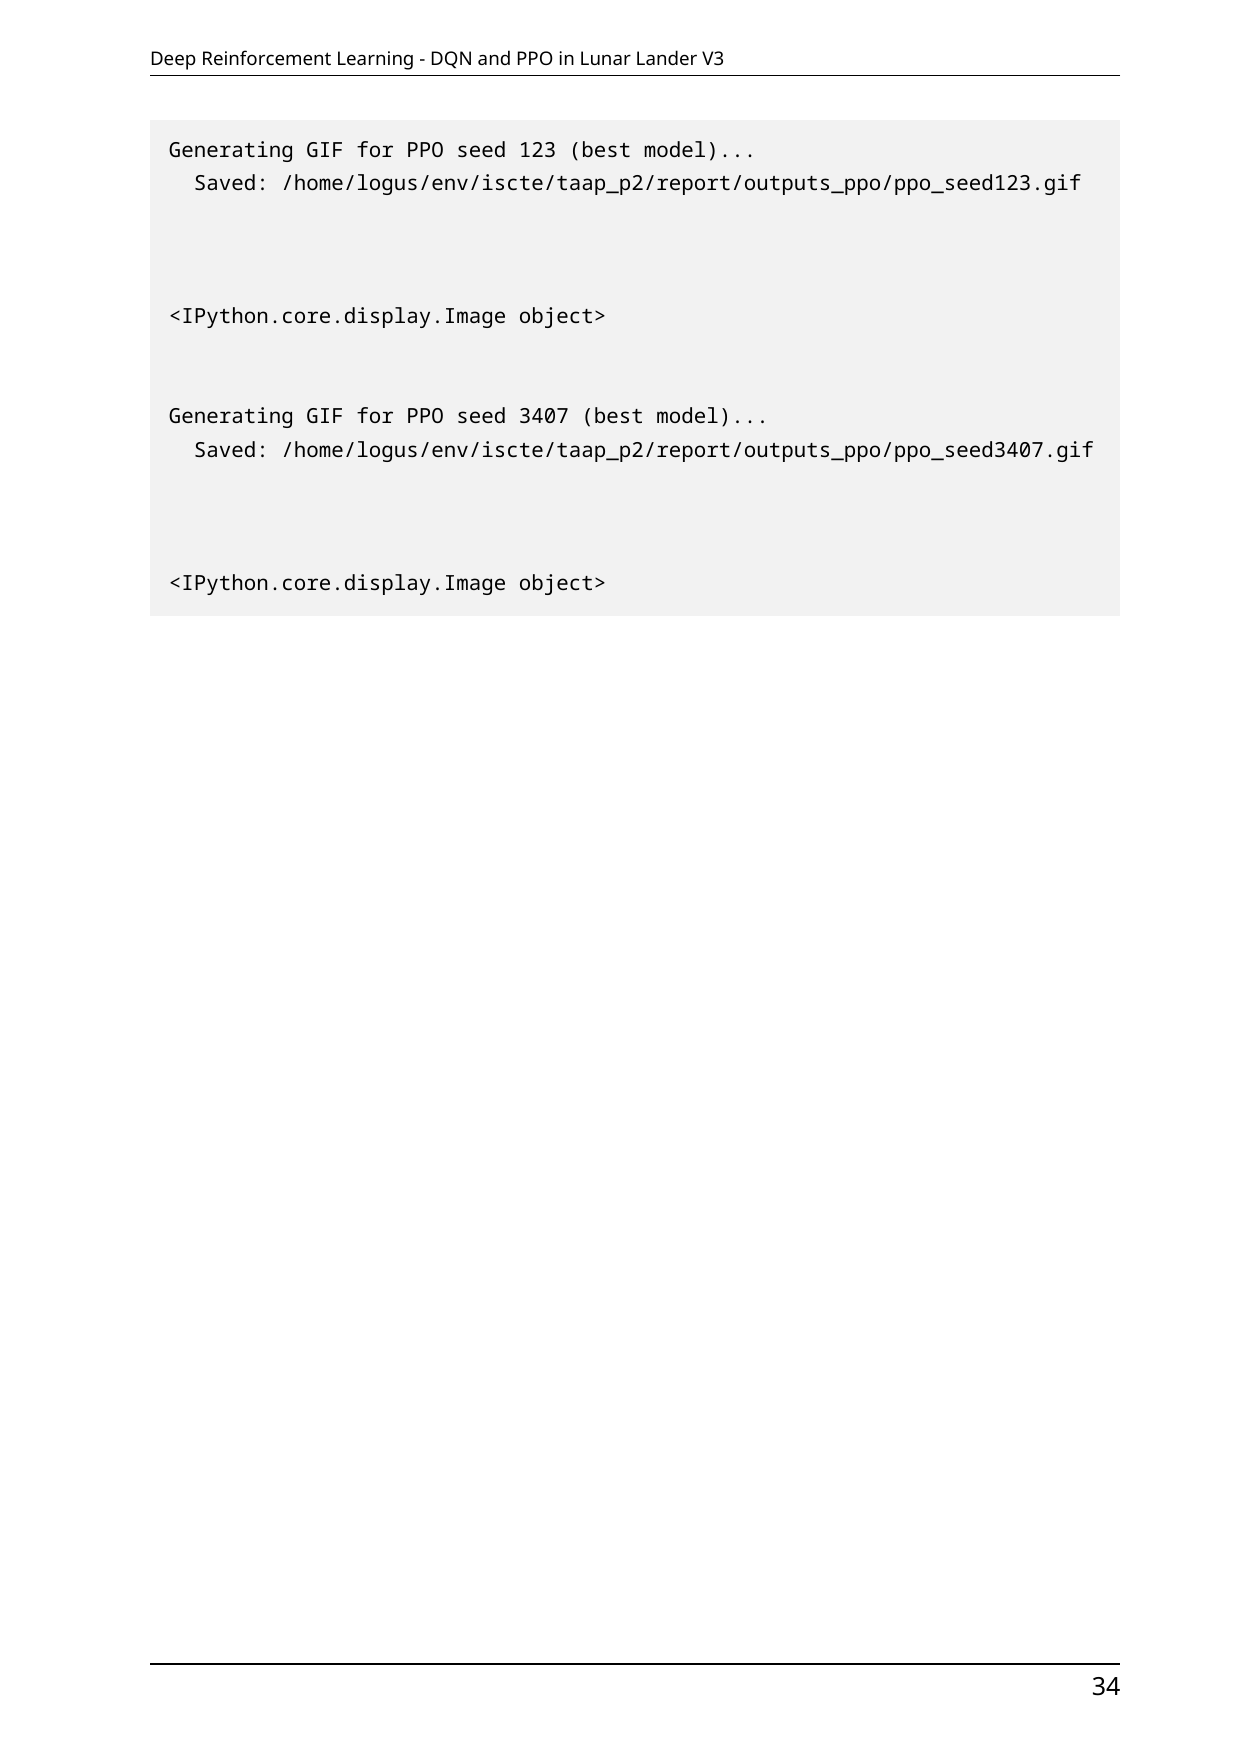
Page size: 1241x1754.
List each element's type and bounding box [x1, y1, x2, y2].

text [150, 120, 1120, 616]
